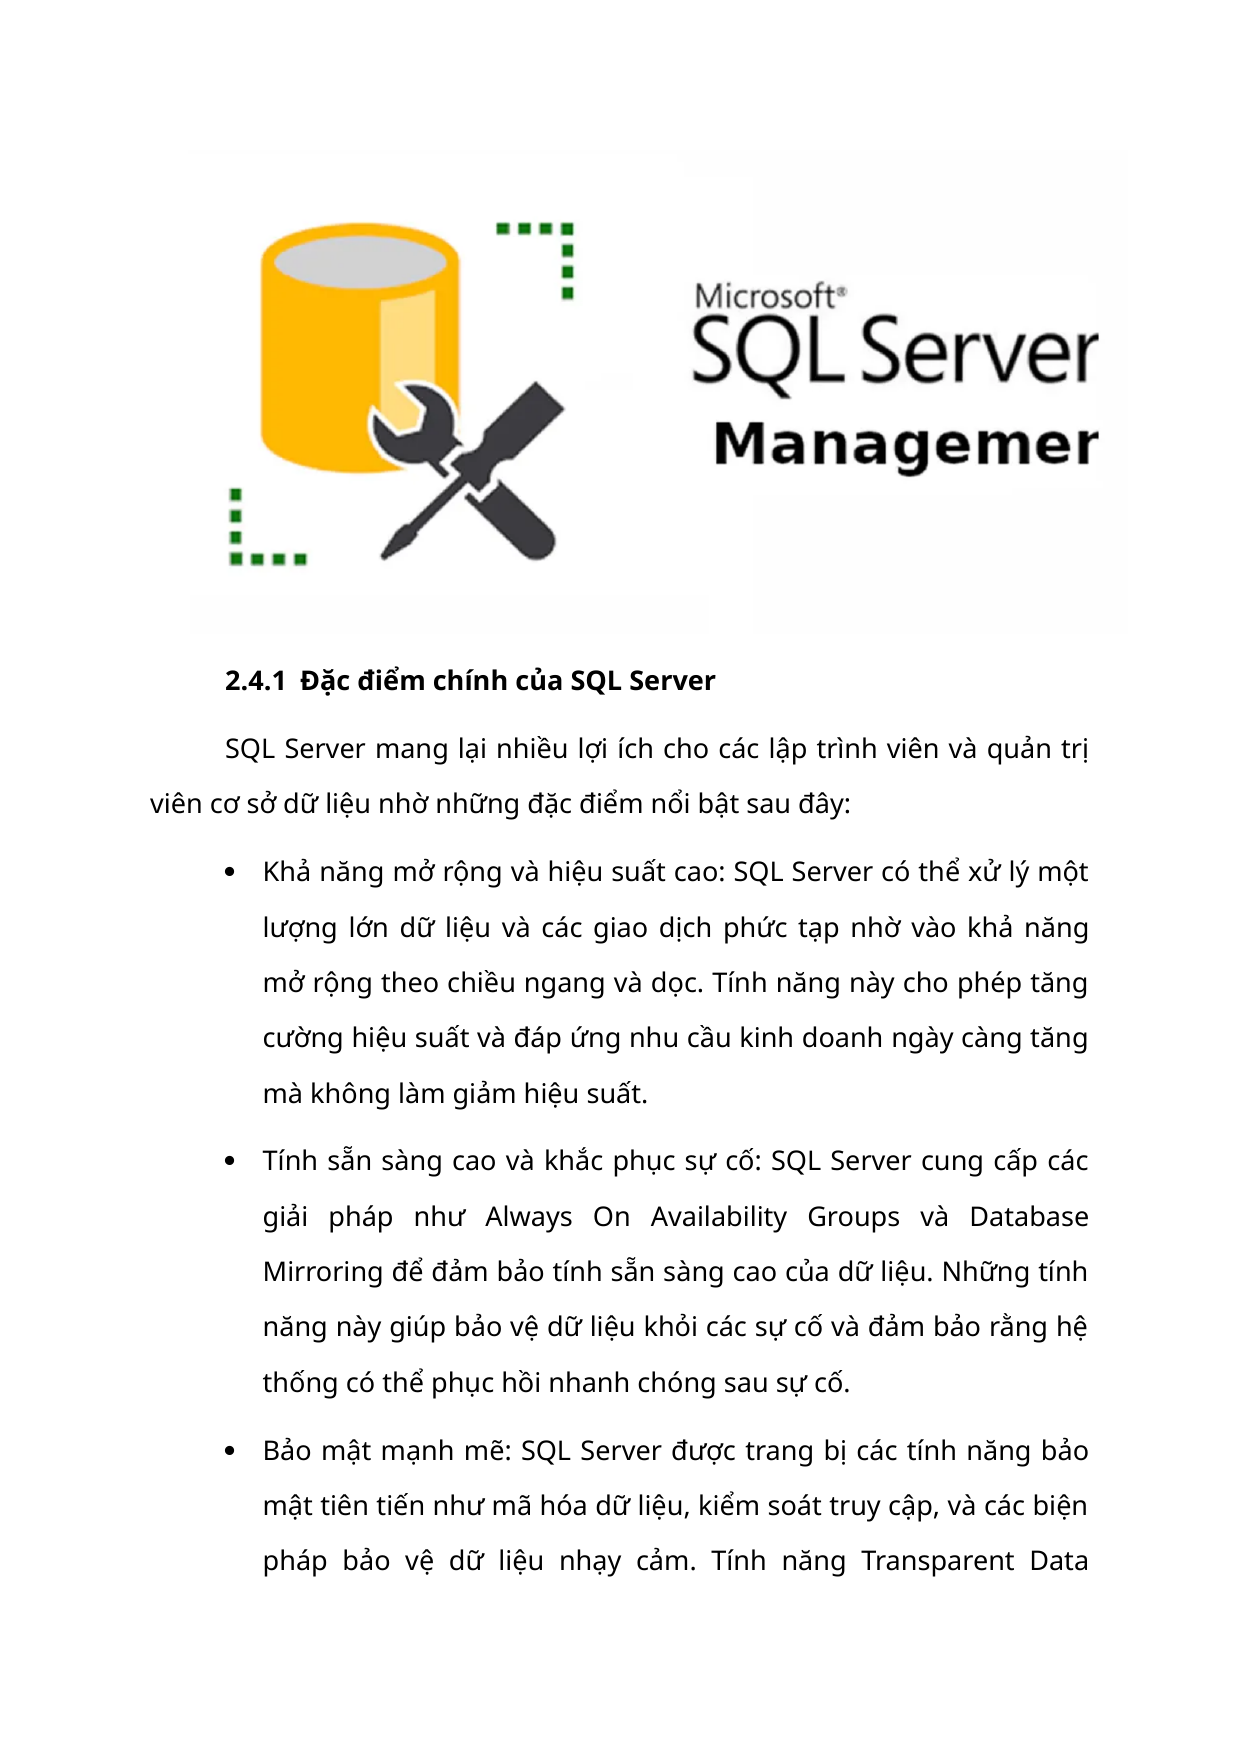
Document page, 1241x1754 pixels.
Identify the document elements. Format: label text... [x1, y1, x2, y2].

picture [187, 150, 1128, 634]
list Tính sẵn sàng cao và khắc phục sự cố: SQL Server cung cấp các giải pháp như Always On Availability Groups và Database Mirroring để đảm bảo tính sẵn sàng cao của dữ liệu. Những tính năng này giúp bảo vệ dữ liệu khỏi các sự cố và đảm bảo rằng hệ thống có thể phục hồi nhanh chóng sau sự cố. [225, 1142, 1090, 1400]
list Khả năng mở rộng và hiệu suất cao: SQL Server có thể xử lý một lượng lớn dữ liệu và các giao dịch phức tạp nhờ vào khả năng mở rộng theo chiều ngang và dọc. Tính năng này cho phép tăng cường hiệu suất và đáp ứng nhu cầu kinh doanh ngày càng tăng mà không làm giảm hiệu suất. [225, 853, 1090, 1111]
list Đặc điểm chính của SQL Server [225, 662, 1085, 699]
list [225, 1431, 1090, 1578]
text SQL Server mang lại nhiều lợi ích cho các lập trình viên và quản trị viên cơ sở dữ liệu nhờ những đặc điểm nổi bật sau đây: [150, 730, 1090, 822]
